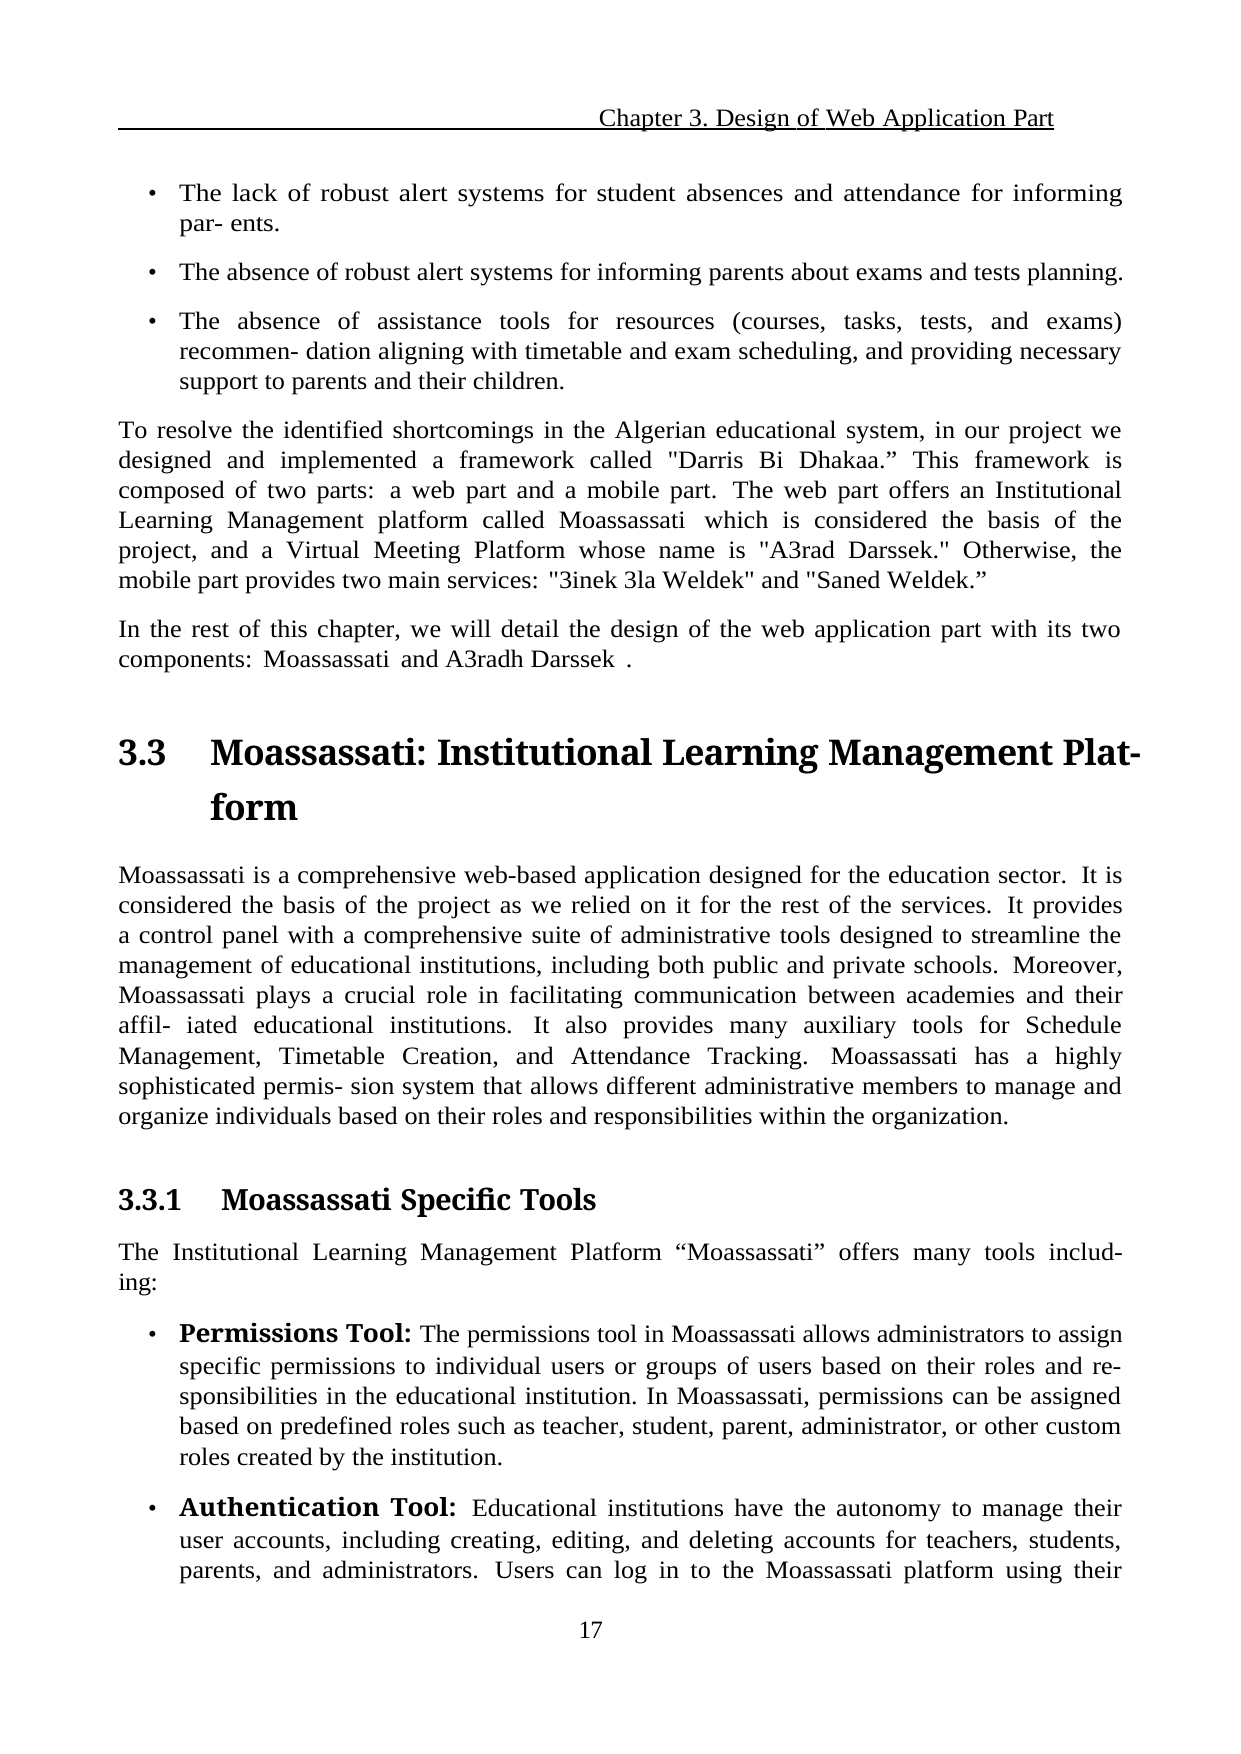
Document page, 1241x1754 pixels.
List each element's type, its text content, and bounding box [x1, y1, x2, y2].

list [148, 1490, 1122, 1584]
text To resolve the identified shortcomings in the Algerian educational system, in our project we designed and implemented a framework called "Darris Bi Dhakaa.” This framework is composed of two parts: a web part and a mobile part. The web part offers an Institutional Learning Management platform called Moassassati which is considered the basis of the project, and a Virtual Meeting Platform whose name is "A3rad Darssek." Otherwise, the mobile part provides two main services: "3inek 3la Weldek" and "Saned Weldek.” [118, 415, 1122, 594]
list The lack of robust alert systems for student absences and attendance for informing par- ents. [148, 178, 1122, 237]
subtitle Moassassati Specific Tools [118, 1179, 1226, 1218]
list Permissions Tool: The permissions tool in Moassassati allows administrators to assign specific permissions to individual users or groups of users based on their roles and re- sponsibilities in the educational institution. In Moassassati, permissions can be assigned based on predefined roles such as teacher, student, parent, administrator, or other custom roles created by the institution. [148, 1316, 1123, 1470]
list The absence of assistance tools for resources (courses, tasks, tests, and exams) recommen- dation aligning with timetable and exam scheduling, and providing necessary support to parents and their children. [148, 306, 1123, 395]
list The absence of robust alert systems for informing parents about exams and tests planning. [148, 257, 1226, 286]
text Moassassati is a comprehensive web-based application designed for the education sector. It is considered the basis of the project as we relied on it for the rest of the services. It provides a control panel with a comprehensive suite of administrative tools designed to streamline the management of educational institutions, including both public and private schools. Moreover, Moassassati plays a crucial role in facilitating communication between academies and their affil- iated educational institutions. It also provides many auxiliary tools for Schedule Management, Timetable Creation, and Attendance Tracking. Moassassati has a highly sophisticated permis- sion system that allows different administrative members to manage and organize individuals based on their roles and responsibilities within the organization. [118, 860, 1123, 1130]
text In the rest of this chapter, we will detail the design of the web application part with its two components: Moassassati and A3radh Darssek . [118, 614, 1122, 673]
text The Institutional Learning Management Platform “Moassassati” offers many tools includ- ing: [118, 1237, 1122, 1296]
subtitle Moassassati: Institutional Learning Management Plat- form [118, 728, 1160, 831]
